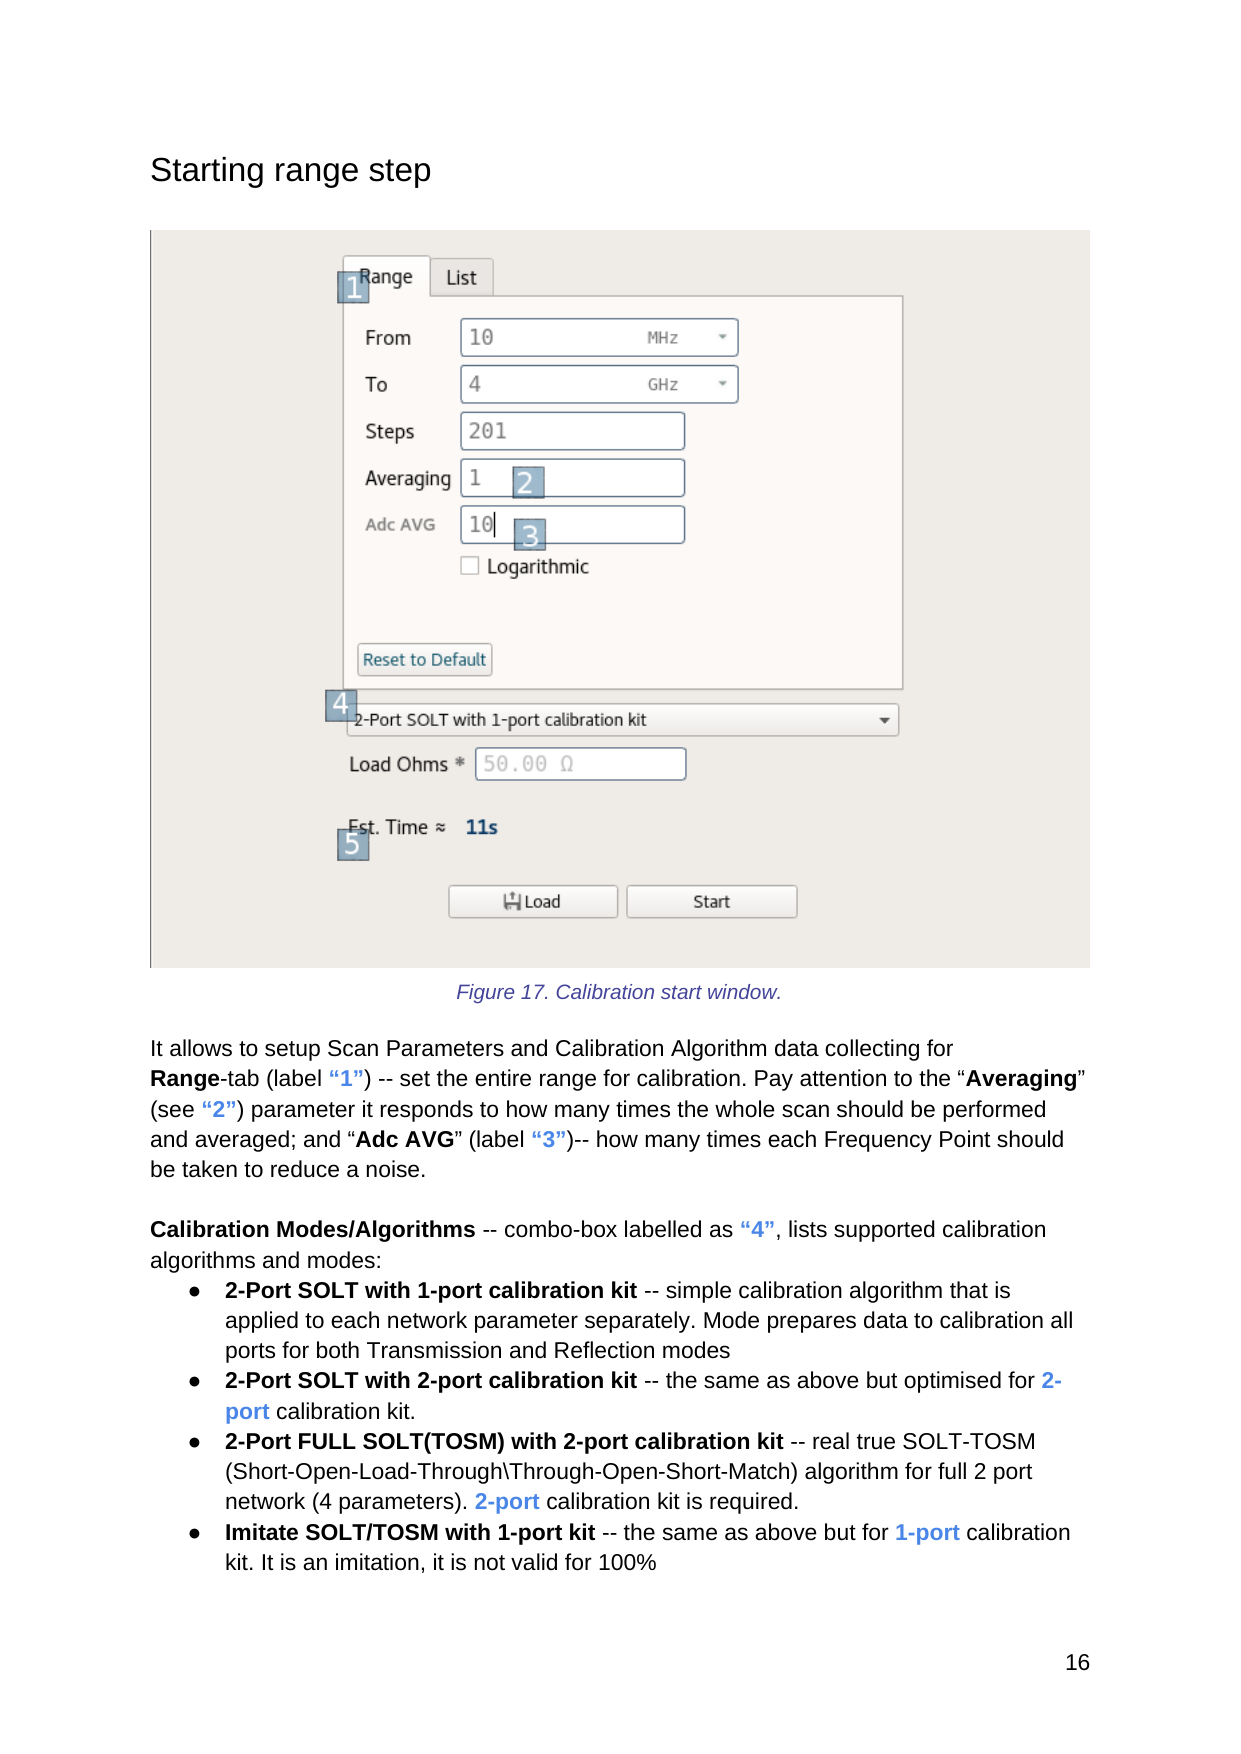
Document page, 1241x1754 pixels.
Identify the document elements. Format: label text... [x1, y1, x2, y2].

subtitle Starting range step [150, 150, 1090, 188]
list Imitate SOLT/TOSM with 1-port kit -- the same as above but for 1-port calibration kit. It is an imitation, it is not valid for 100% [187, 1518, 1090, 1575]
text Range-tab (label “1”) -- set the entire range for calibration. Pay attention to the “Averaging” (see “2”) parameter it responds to how many times the whole scan should be performed and averaged; and “Adc AVG” (label “3”)-- how many times each Frequency Point should be taken to reduce a noise. [150, 1065, 1090, 1182]
text It allows to setup Scan Parameters and Calibration Algorithm data collecting for [150, 1035, 1090, 1061]
list 2-Port SOLT with 1-port calibration kit -- simple calibration algorithm that is applied to each network parameter separately. Mode prepares data to calibration all ports for both Transmission and Reflection modes [187, 1277, 1090, 1363]
text Figure 17. Calibration start window. [150, 980, 1090, 1004]
list 2-Port SOLT with 2-port calibration kit -- the same as above but optimised for 2-port calibration kit. [187, 1367, 1090, 1424]
picture [150, 230, 1091, 968]
list 2-Port FULL SOLT(TOSM) with 2-port calibration kit -- real true SOLT-TOSM (Short-Open-Load-Through\Through-Open-Short-Match) algorithm for full 2 port network (4 parameters). 2-port calibration kit is required. [187, 1428, 1090, 1514]
text Calibration Modes/Algorithms -- combo-box labelled as “4”, lists supported calibration algorithms and modes: [150, 1216, 1090, 1273]
